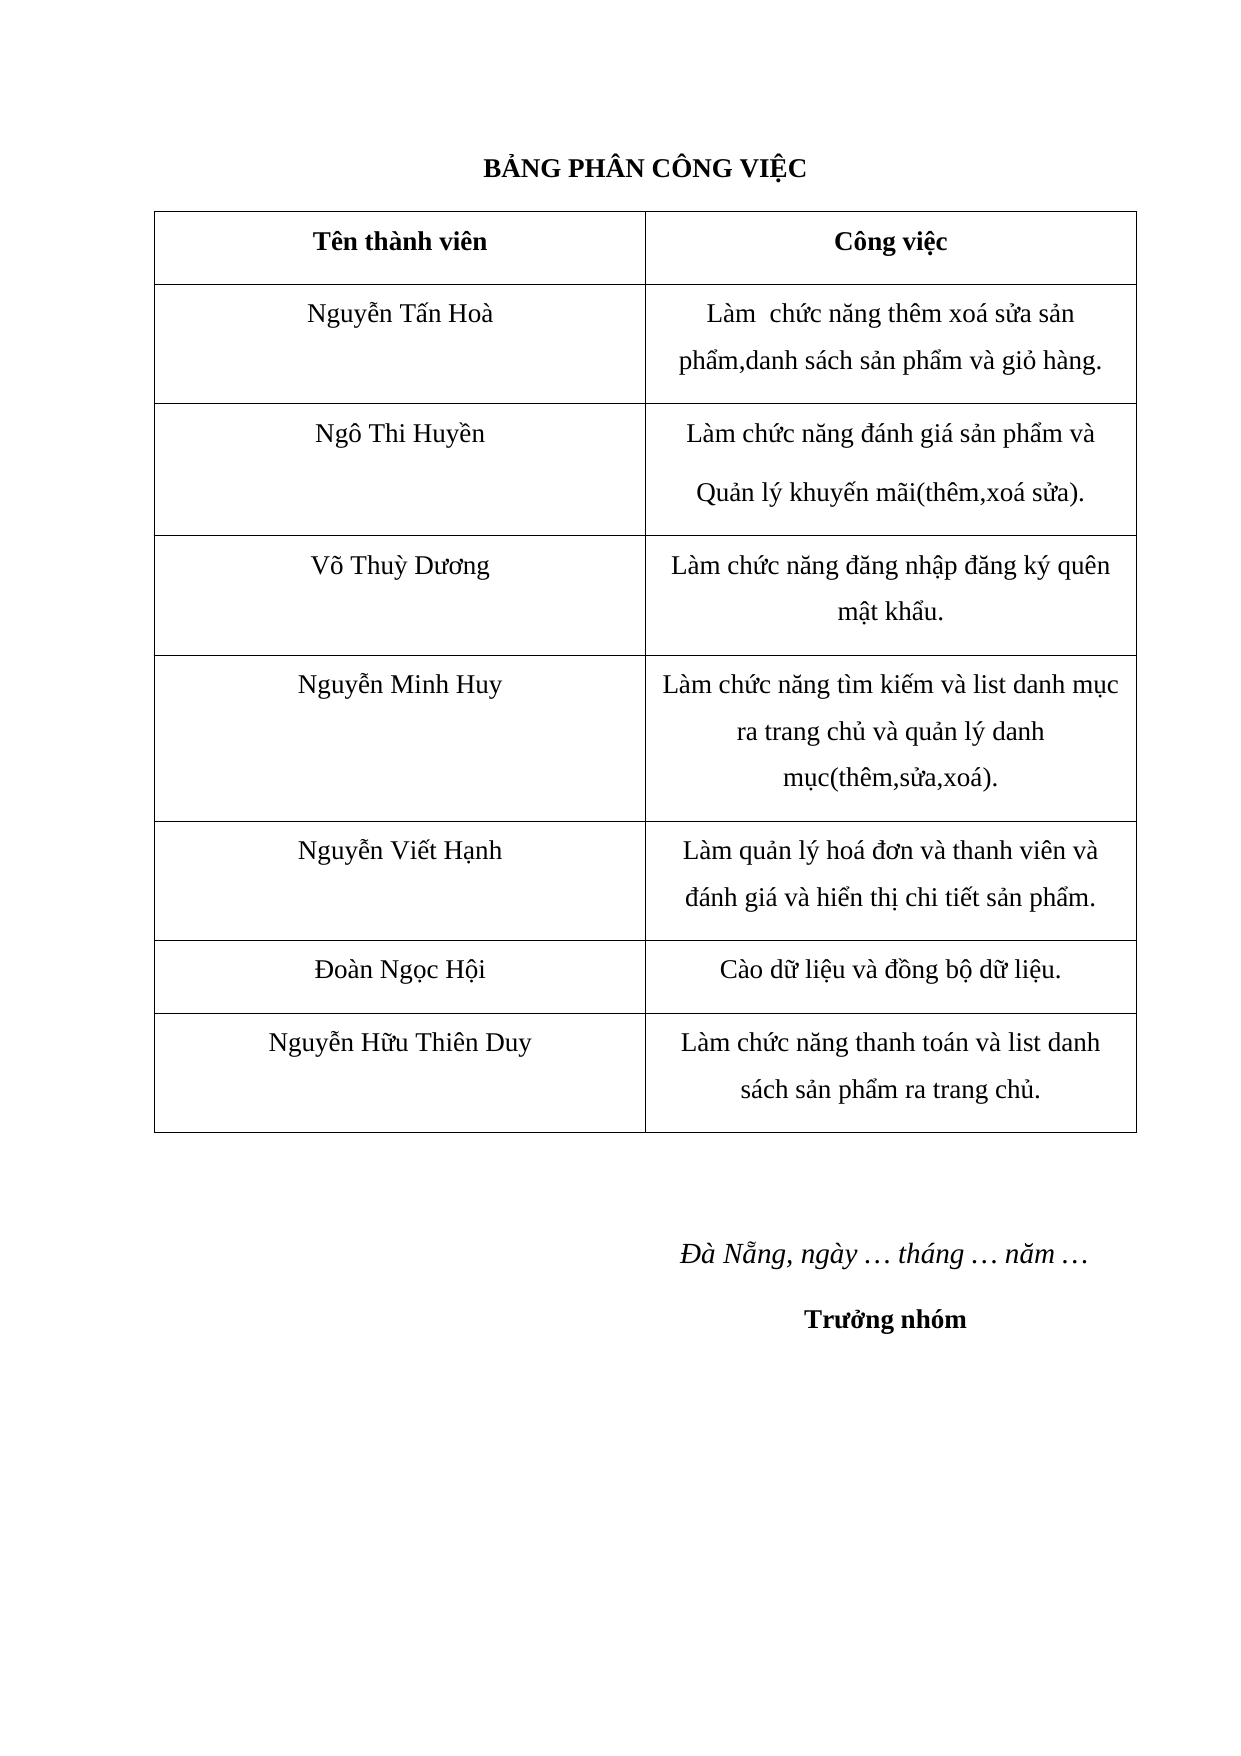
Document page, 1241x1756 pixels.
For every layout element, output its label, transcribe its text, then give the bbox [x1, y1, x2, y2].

table_cell Nguyễn Hữu Thiên Duy [155, 1014, 645, 1132]
table_cell Ngô Thi Huyền [155, 404, 645, 535]
table_cell Võ Thuỳ Dương [155, 536, 645, 654]
text BẢNG PHÂN CÔNG VIỆC [154, 152, 1136, 183]
table_cell Đoàn Ngọc Hội [155, 941, 645, 1013]
table_cell Nguyễn Minh Huy [155, 656, 645, 821]
table_cell Làm chức năng đăng nhập đăng ký quên mật khẩu. [646, 536, 1136, 654]
table_cell Làm chức năng đánh giá sản phẩm và Quản lý khuyến mãi(thêm,xoá sửa). [646, 404, 1136, 535]
table_cell Nguyễn Tấn Hoà [155, 285, 645, 403]
text Trưởng nhóm [154, 1303, 1136, 1334]
table_header Tên thành viên [155, 212, 645, 284]
table_header Công việc [646, 212, 1136, 284]
table_cell Cào dữ liệu và đồng bộ dữ liệu. [646, 941, 1136, 1013]
table_cell Làm chức năng tìm kiếm và list danh mục ra trang chủ và quản lý danh mục(thêm,sửa,xoá). [646, 656, 1136, 821]
text Đà Nẵng, ngày … tháng … năm … [154, 1236, 1136, 1269]
table_cell Làm quản lý hoá đơn và thanh viên và đánh giá và hiển thị chi tiết sản phẩm. [646, 822, 1136, 940]
table_cell Làm chức năng thanh toán và list danh sách sản phẩm ra trang chủ. [646, 1014, 1136, 1132]
table_cell Nguyễn Viết Hạnh [155, 822, 645, 940]
table_cell Làm chức năng thêm xoá sửa sản phẩm,danh sách sản phẩm và giỏ hàng. [646, 285, 1136, 403]
